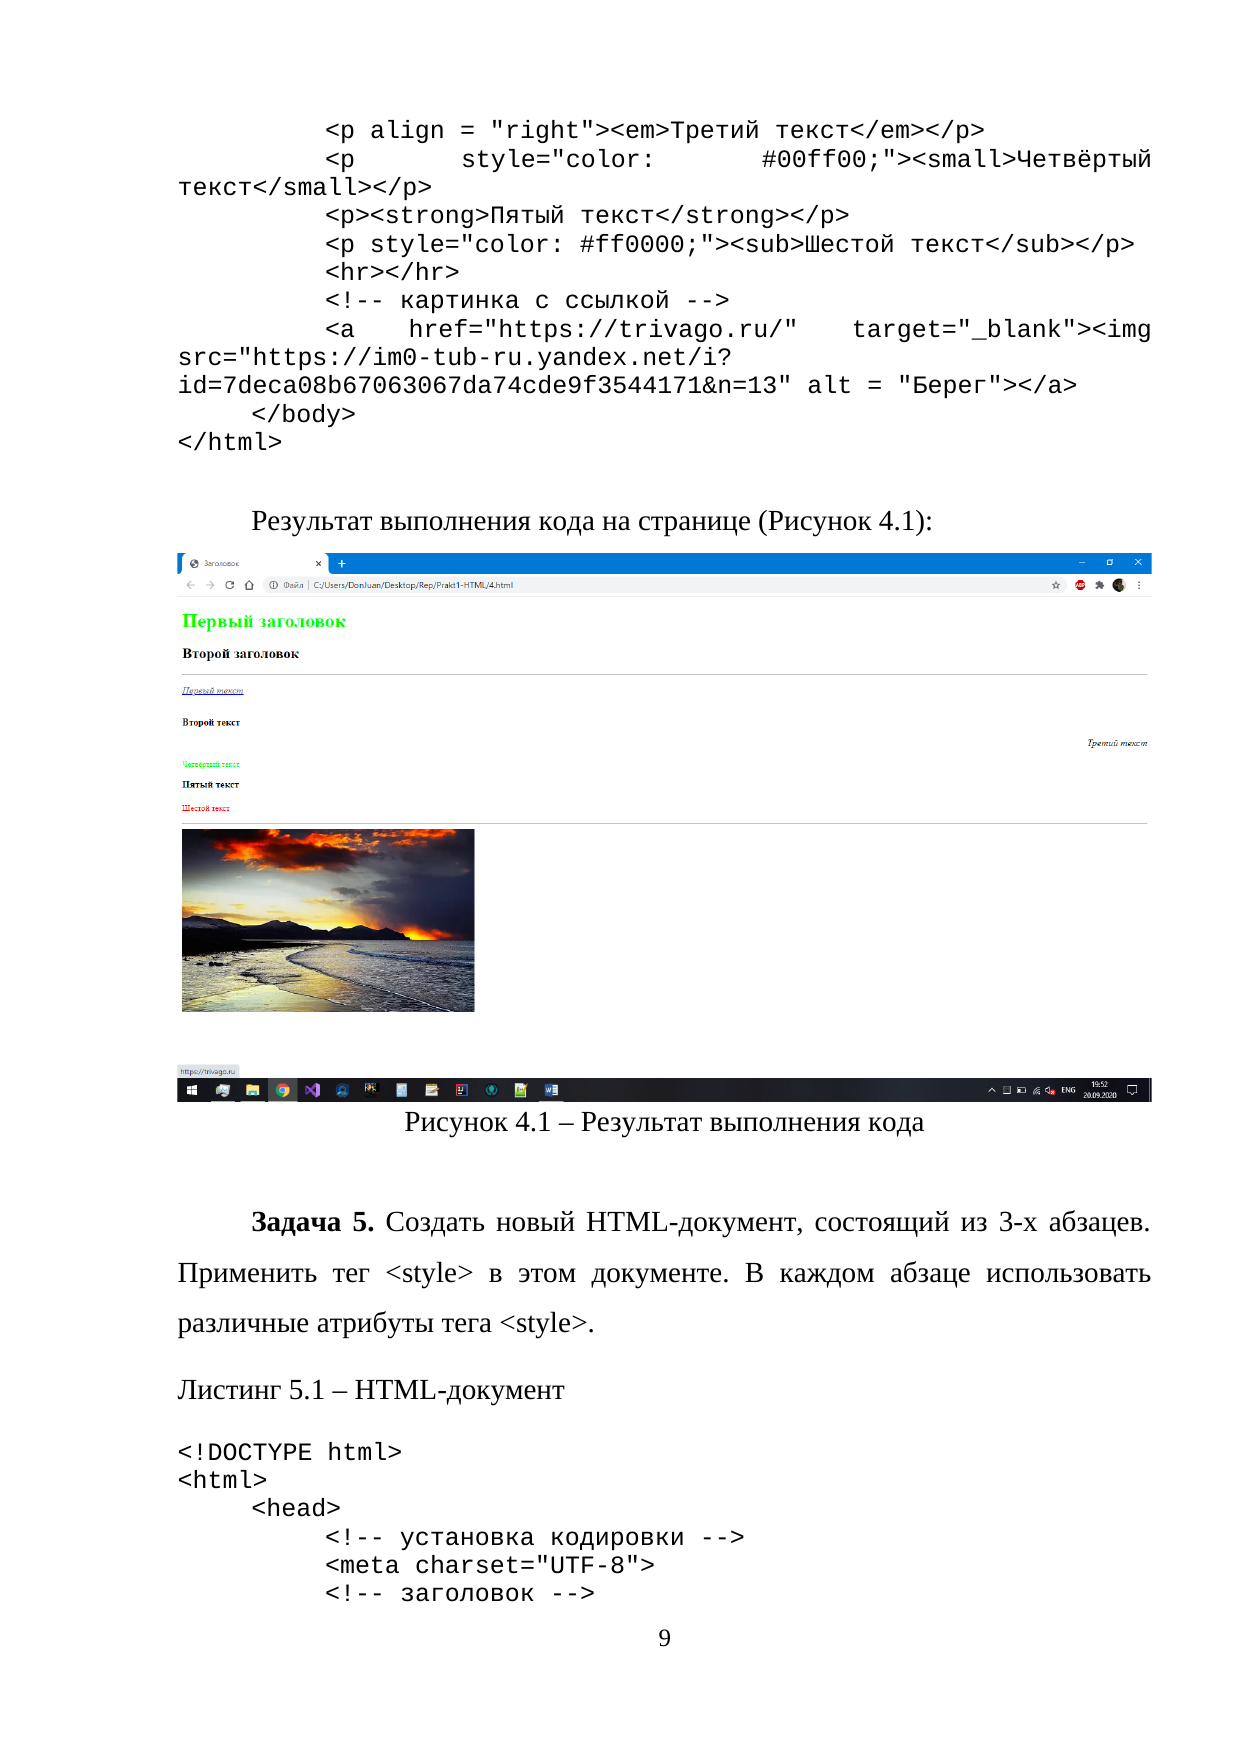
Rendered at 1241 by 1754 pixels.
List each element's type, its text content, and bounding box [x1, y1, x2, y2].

text </html> [177, 430, 1152, 458]
text Листинг 5.1 – HTML-документ [177, 1372, 1152, 1406]
text Рисунок 4.1 – Результат выполнения кода [177, 1102, 1152, 1138]
text Задача 5. Создать новый HTML-документ, состоящий из 3-х абзацев. Применить тег <style> в этом документе. В каждом абзаце использовать различные атрибуты тега <style>. [177, 1204, 1152, 1339]
text <meta charset="UTF-8"> [177, 1552, 1152, 1581]
text <a href="https://trivago.ru/" target="_blank"><img src="https://im0-tub-ru.yandex.net/i?id=7deca08b67063067da74cde9f3544171&n=13" alt = "Берег"></a> [177, 316, 1152, 401]
text <!-- картинка с ссылкой --> [177, 288, 1152, 316]
text <p style="color: #00ff00;"><small>Четвёртый текст</small></p> [177, 146, 1152, 203]
text <!-- установка кодировки --> [177, 1524, 1152, 1552]
text <hr></hr> [177, 260, 1152, 288]
text <p style="color: #ff0000;"><sub>Шестой текст</sub></p> [177, 231, 1152, 260]
list Результат выполнения кода на странице (Рисунок 4.1): [177, 503, 1152, 537]
text <html> [177, 1467, 1152, 1496]
text <!-- заголовок --> [177, 1581, 1152, 1609]
text <!DOCTYPE html> [177, 1439, 1152, 1467]
text <p><strong>Пятый текст</strong></p> [177, 203, 1152, 231]
text </body> [177, 401, 1152, 430]
picture [177, 553, 1152, 1102]
text <head> [177, 1496, 1152, 1524]
text <p align = "right"><em>Третий текст</em></p> [177, 118, 1152, 146]
